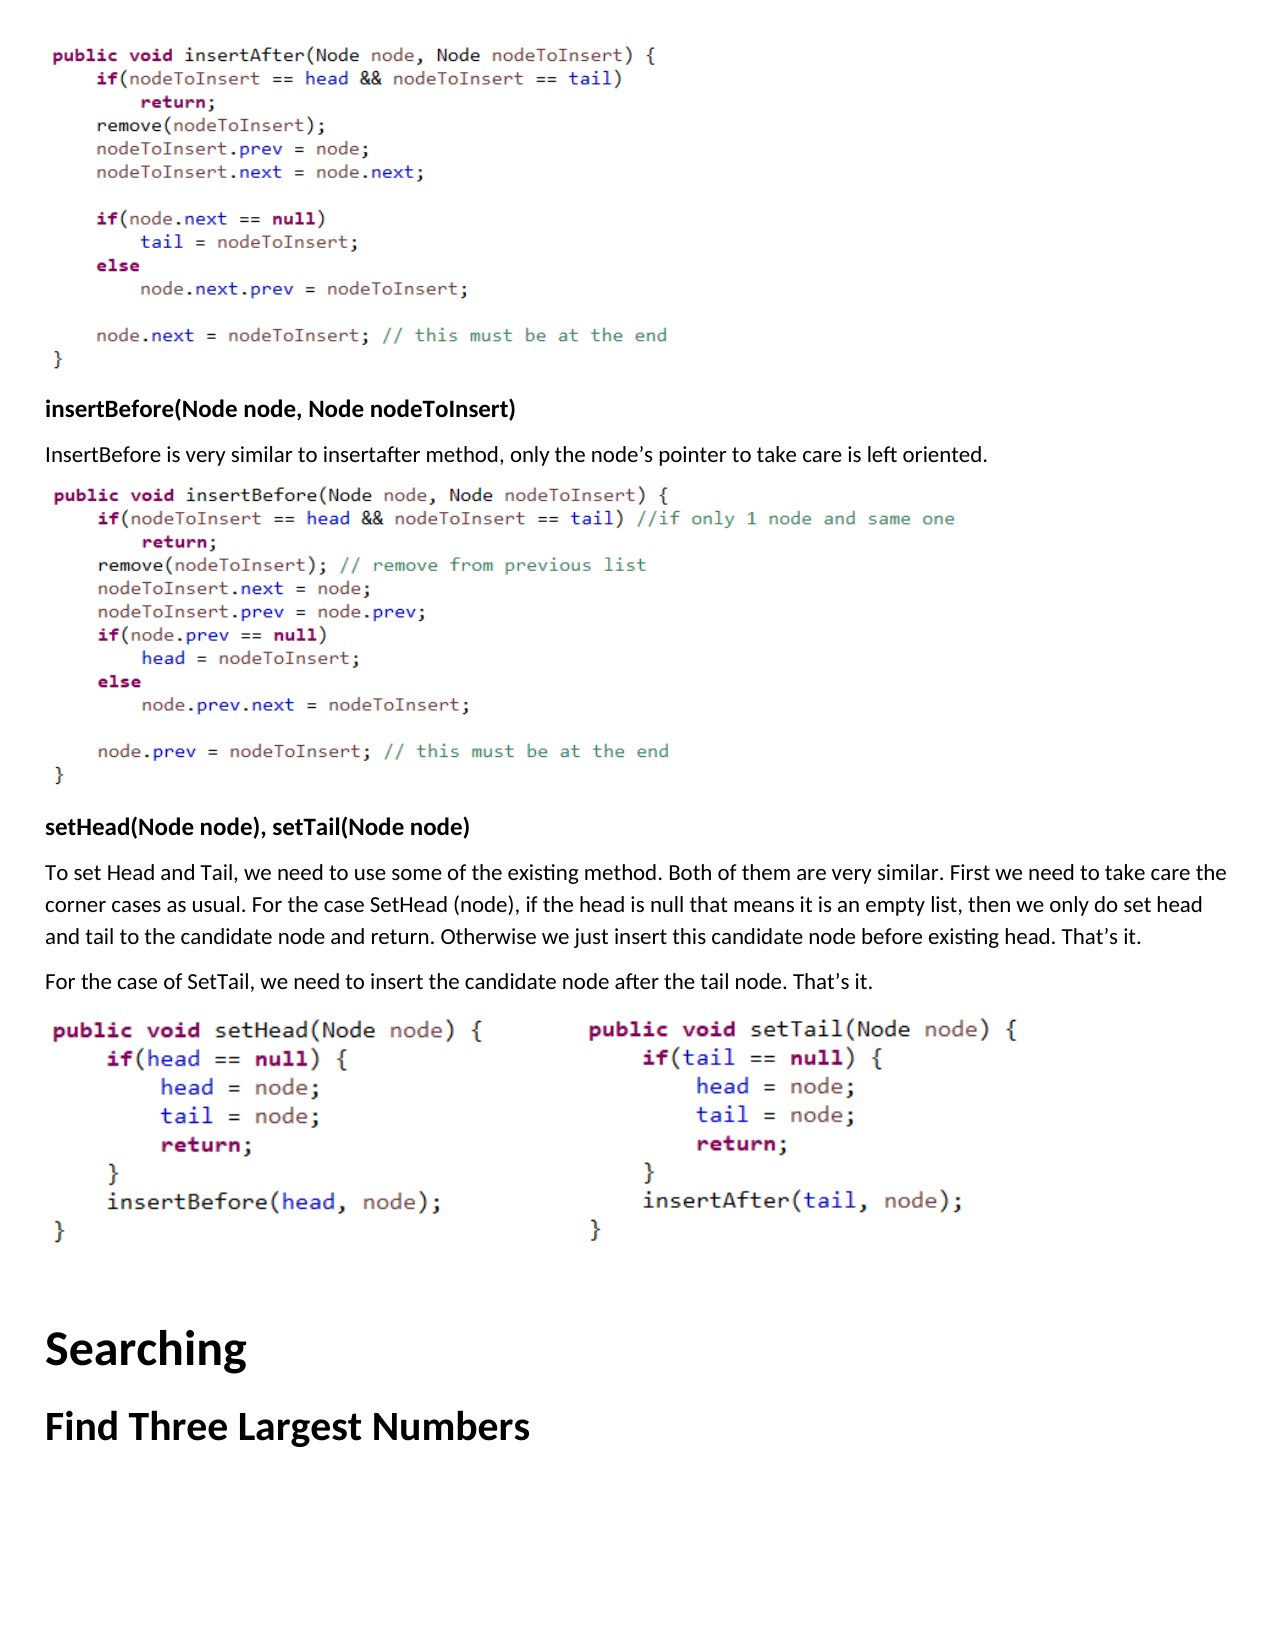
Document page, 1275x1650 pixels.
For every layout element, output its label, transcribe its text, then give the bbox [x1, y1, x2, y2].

text InsertBefore is very similar to insertafter method, only the node’s pointer to take care is left oriented. [45, 440, 1230, 468]
picture [45, 485, 965, 794]
text Find Three Largest Numbers [45, 1399, 1230, 1450]
picture [45, 1018, 496, 1253]
text Searching [45, 1317, 1230, 1378]
picture [45, 45, 676, 377]
text setHead(Node node), setTail(Node node) [45, 811, 1230, 841]
picture [575, 1011, 1035, 1253]
text For the case of SetTail, we need to insert the candidate node after the tail node. That’s it. [45, 967, 1230, 995]
text To set Head and Tail, we need to use some of the existing method. Both of them are very similar. First we need to take care the corner cases as usual. For the case SetHead (node), if the head is null that means it is an empty list, then we only do set head and tail to the candidate node and return. Otherwise we just insert this candidate node before existing head. That’s it. [45, 858, 1230, 951]
text insertBefore(Node node, Node nodeToInsert) [45, 393, 1230, 423]
